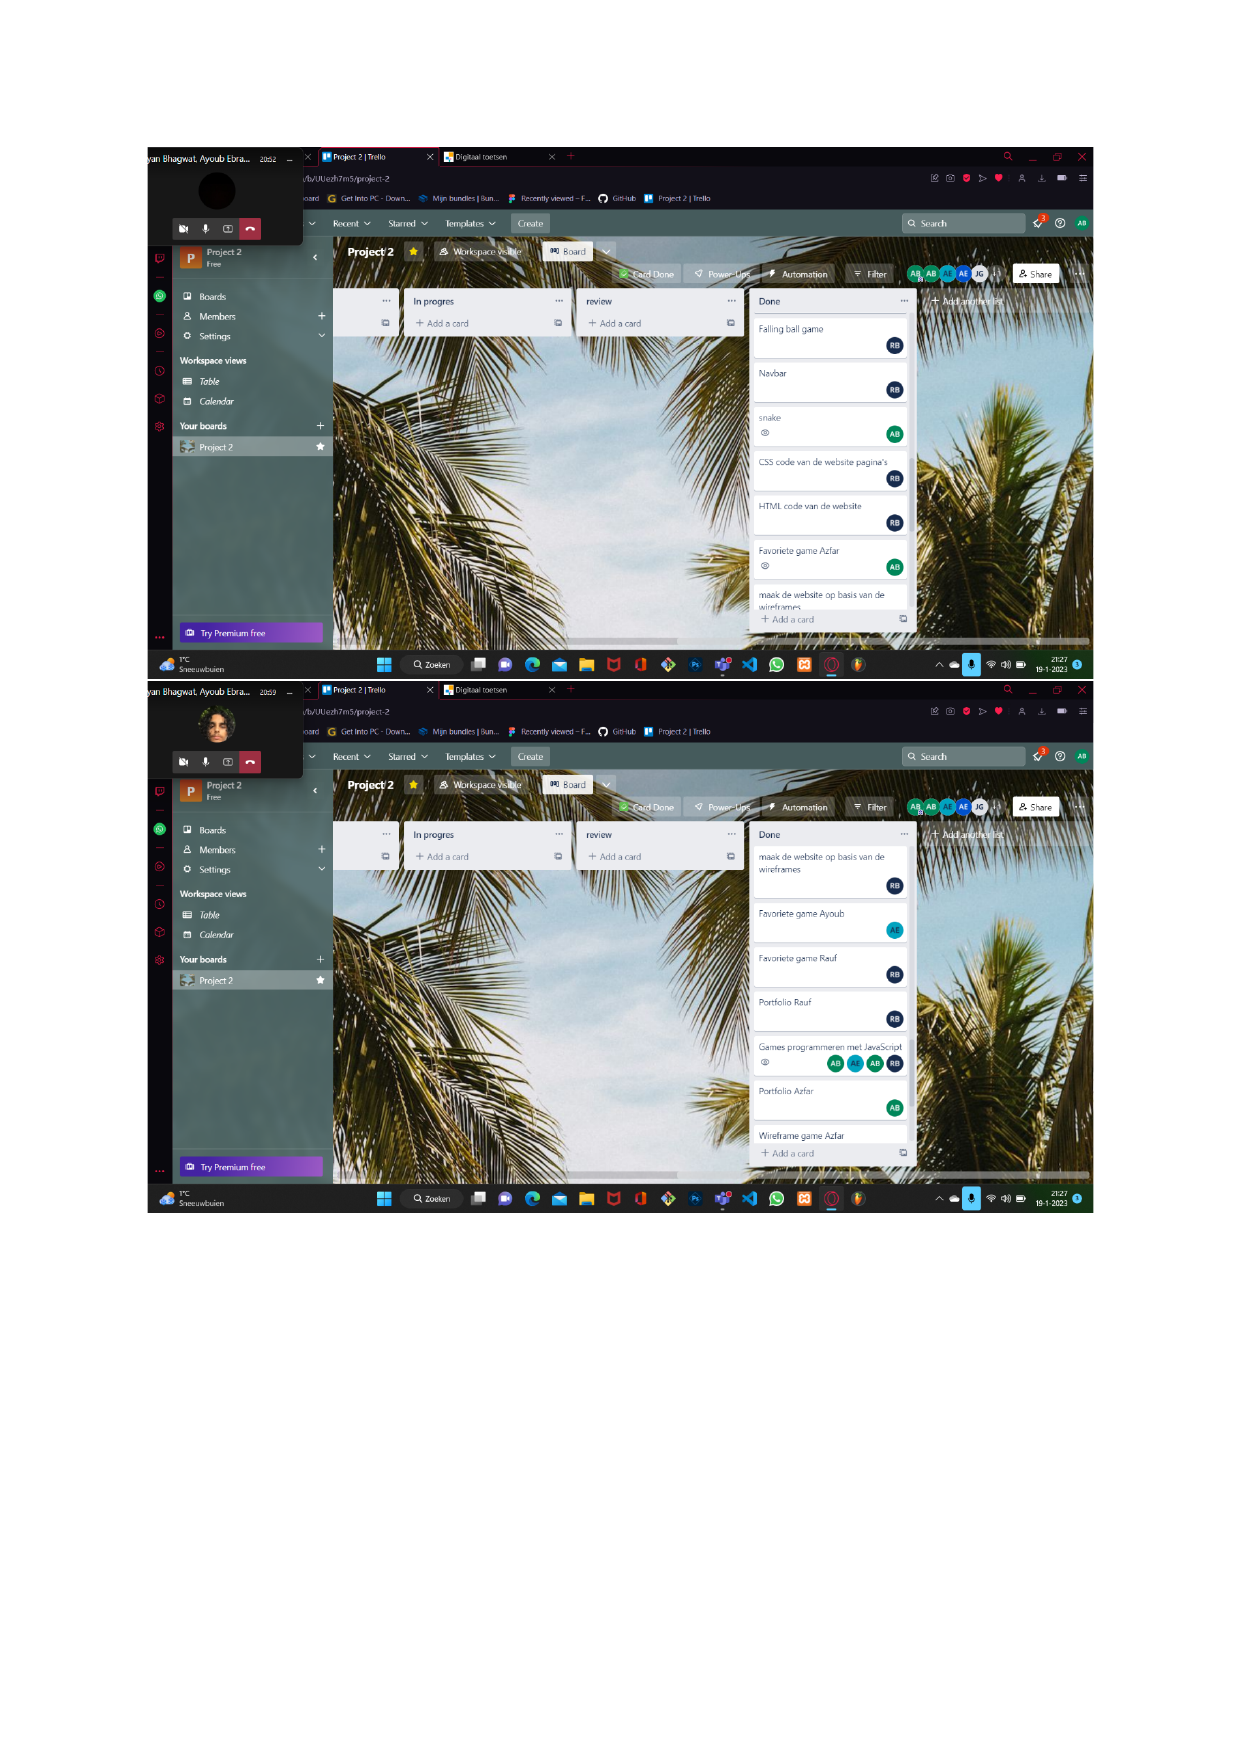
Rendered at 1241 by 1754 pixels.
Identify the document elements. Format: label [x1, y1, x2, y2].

picture [147, 147, 1094, 679]
picture [147, 681, 1094, 1213]
